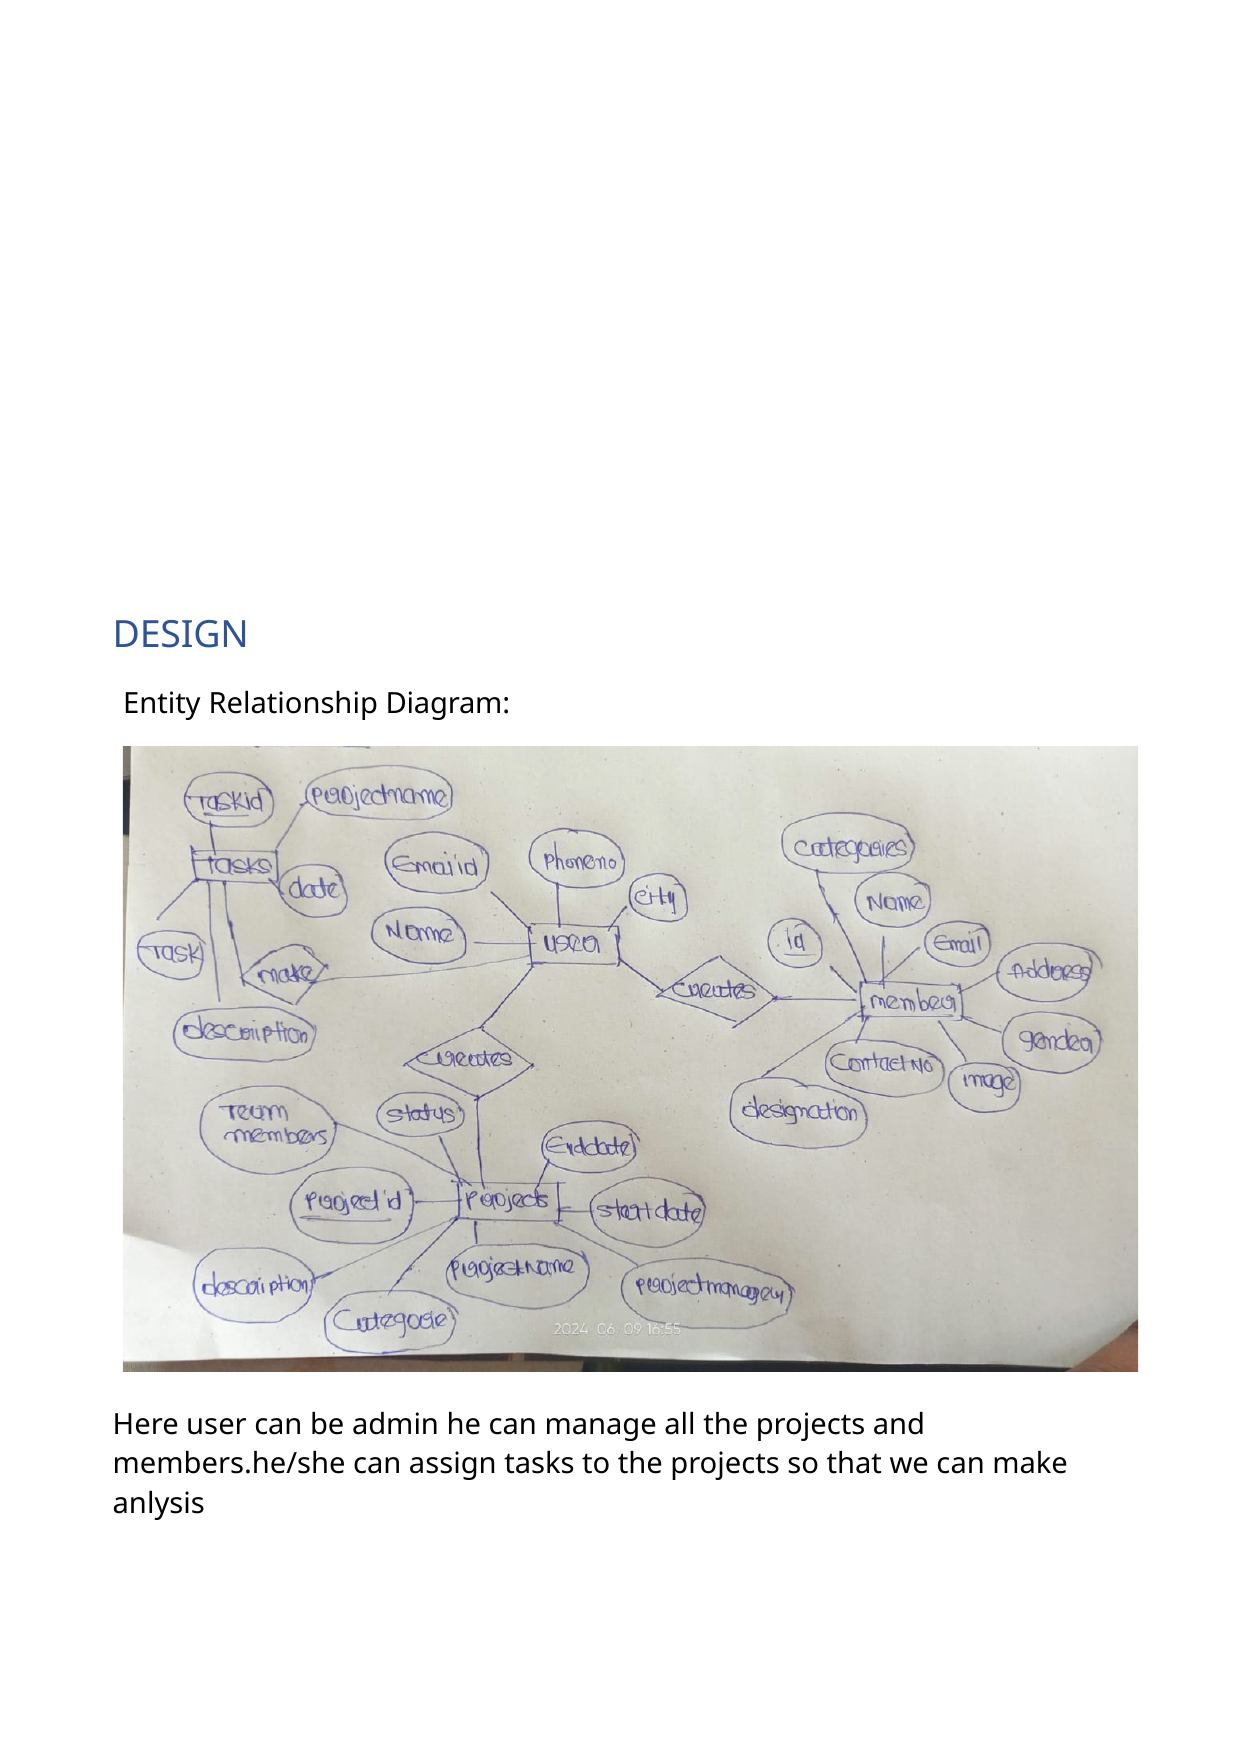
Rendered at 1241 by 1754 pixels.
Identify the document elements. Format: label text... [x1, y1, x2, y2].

picture [122, 746, 1139, 1372]
text Here user can be admin he can manage all the projects and members.he/she can assign tasks to the projects so that we can make anlysis [112, 1403, 1128, 1522]
text Entity Relationship Diagram: [123, 682, 1128, 722]
subtitle DESIGN [112, 596, 1128, 660]
